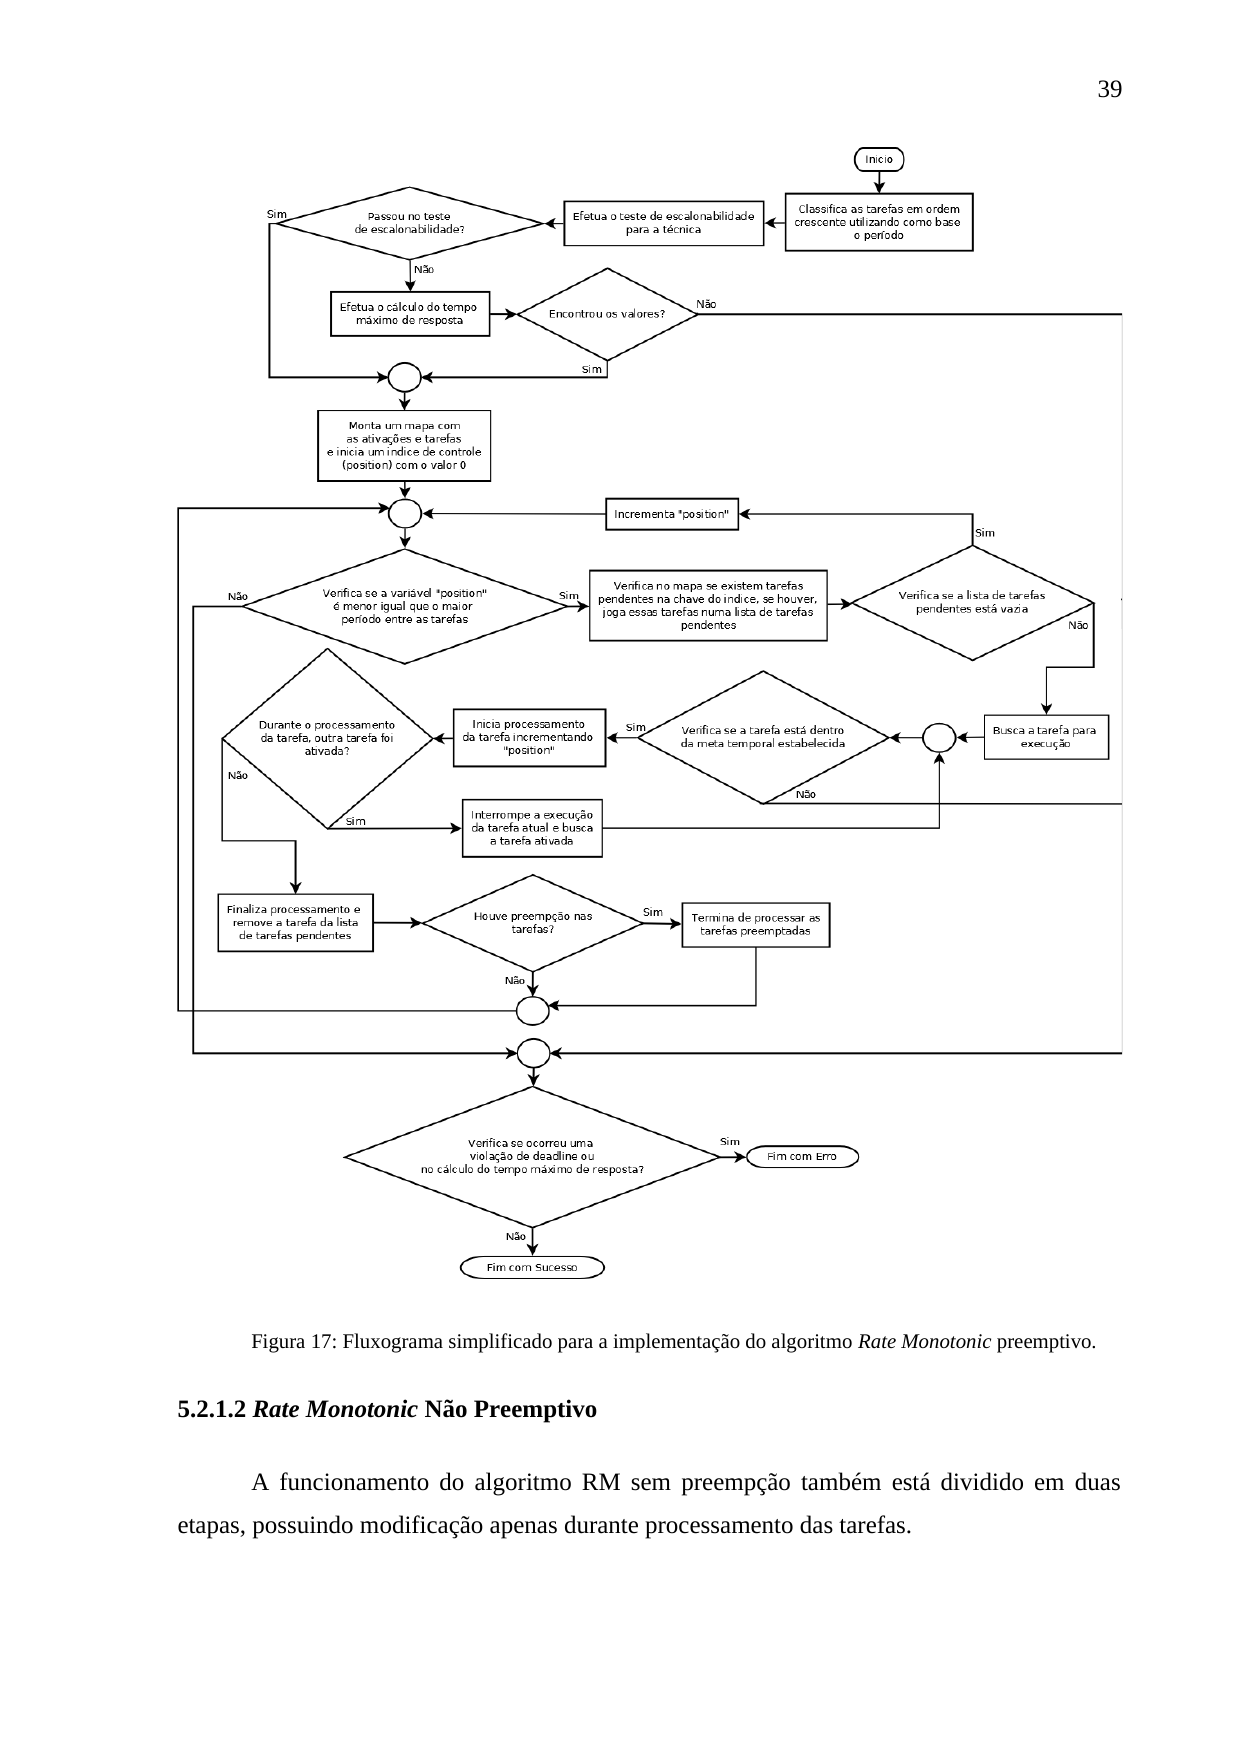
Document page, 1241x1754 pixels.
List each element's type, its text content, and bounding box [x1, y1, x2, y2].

picture [177, 147, 1123, 1279]
subtitle 5.2.1.2 Rate Monotonic Não Preemptivo [177, 1394, 1122, 1423]
text Figura 17: Fluxograma simplificado para a implementação do algoritmo Rate Monotonic preemptivo. [177, 1329, 1122, 1353]
text A funcionamento do algoritmo RM sem preempção também está dividido em duas etapas, possuindo modificação apenas durante processamento das tarefas. [177, 1467, 1122, 1539]
